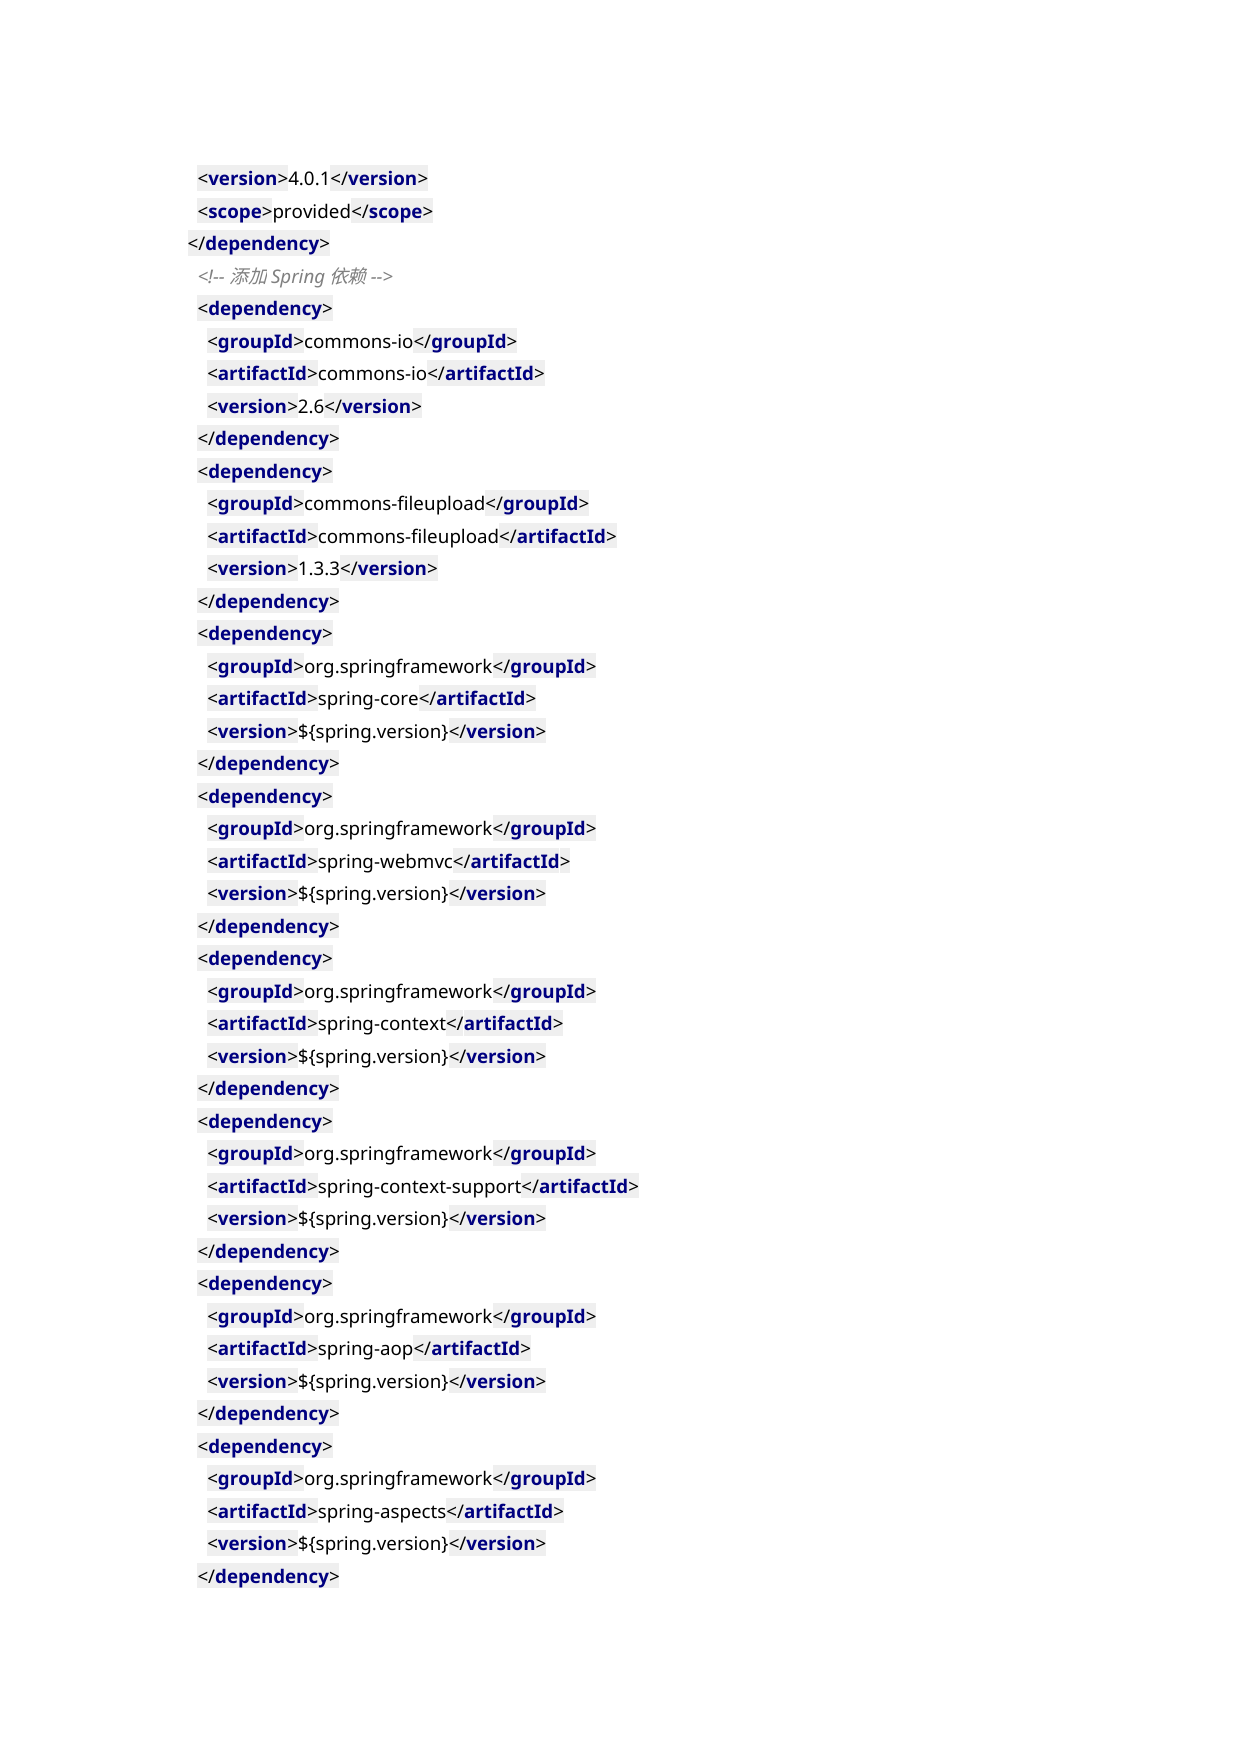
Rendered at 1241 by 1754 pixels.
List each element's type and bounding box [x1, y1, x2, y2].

text [187, 162, 1053, 1592]
